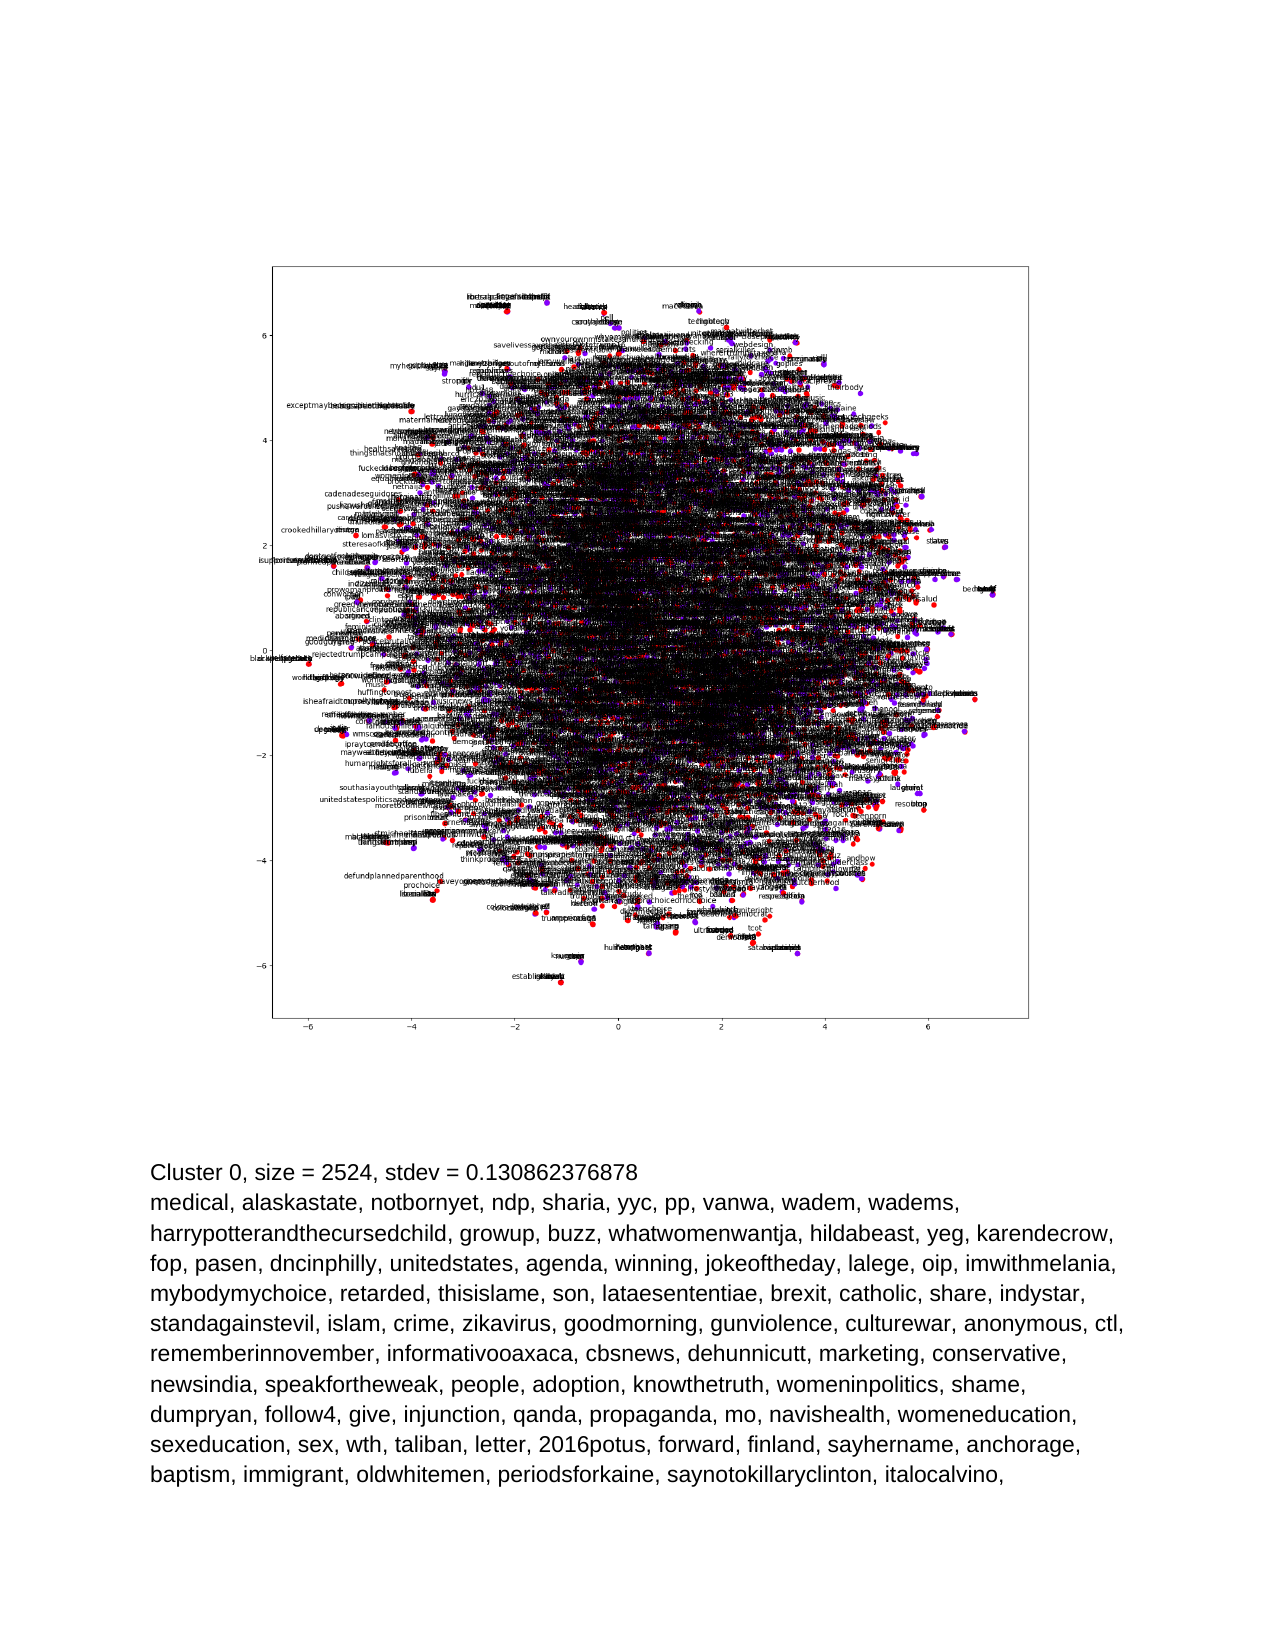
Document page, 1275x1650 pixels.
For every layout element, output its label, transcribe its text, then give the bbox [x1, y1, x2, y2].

picture [150, 150, 1125, 1125]
text Cluster 0, size = 2524, stdev = 0.130862376878 [150, 1159, 1125, 1185]
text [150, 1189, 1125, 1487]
